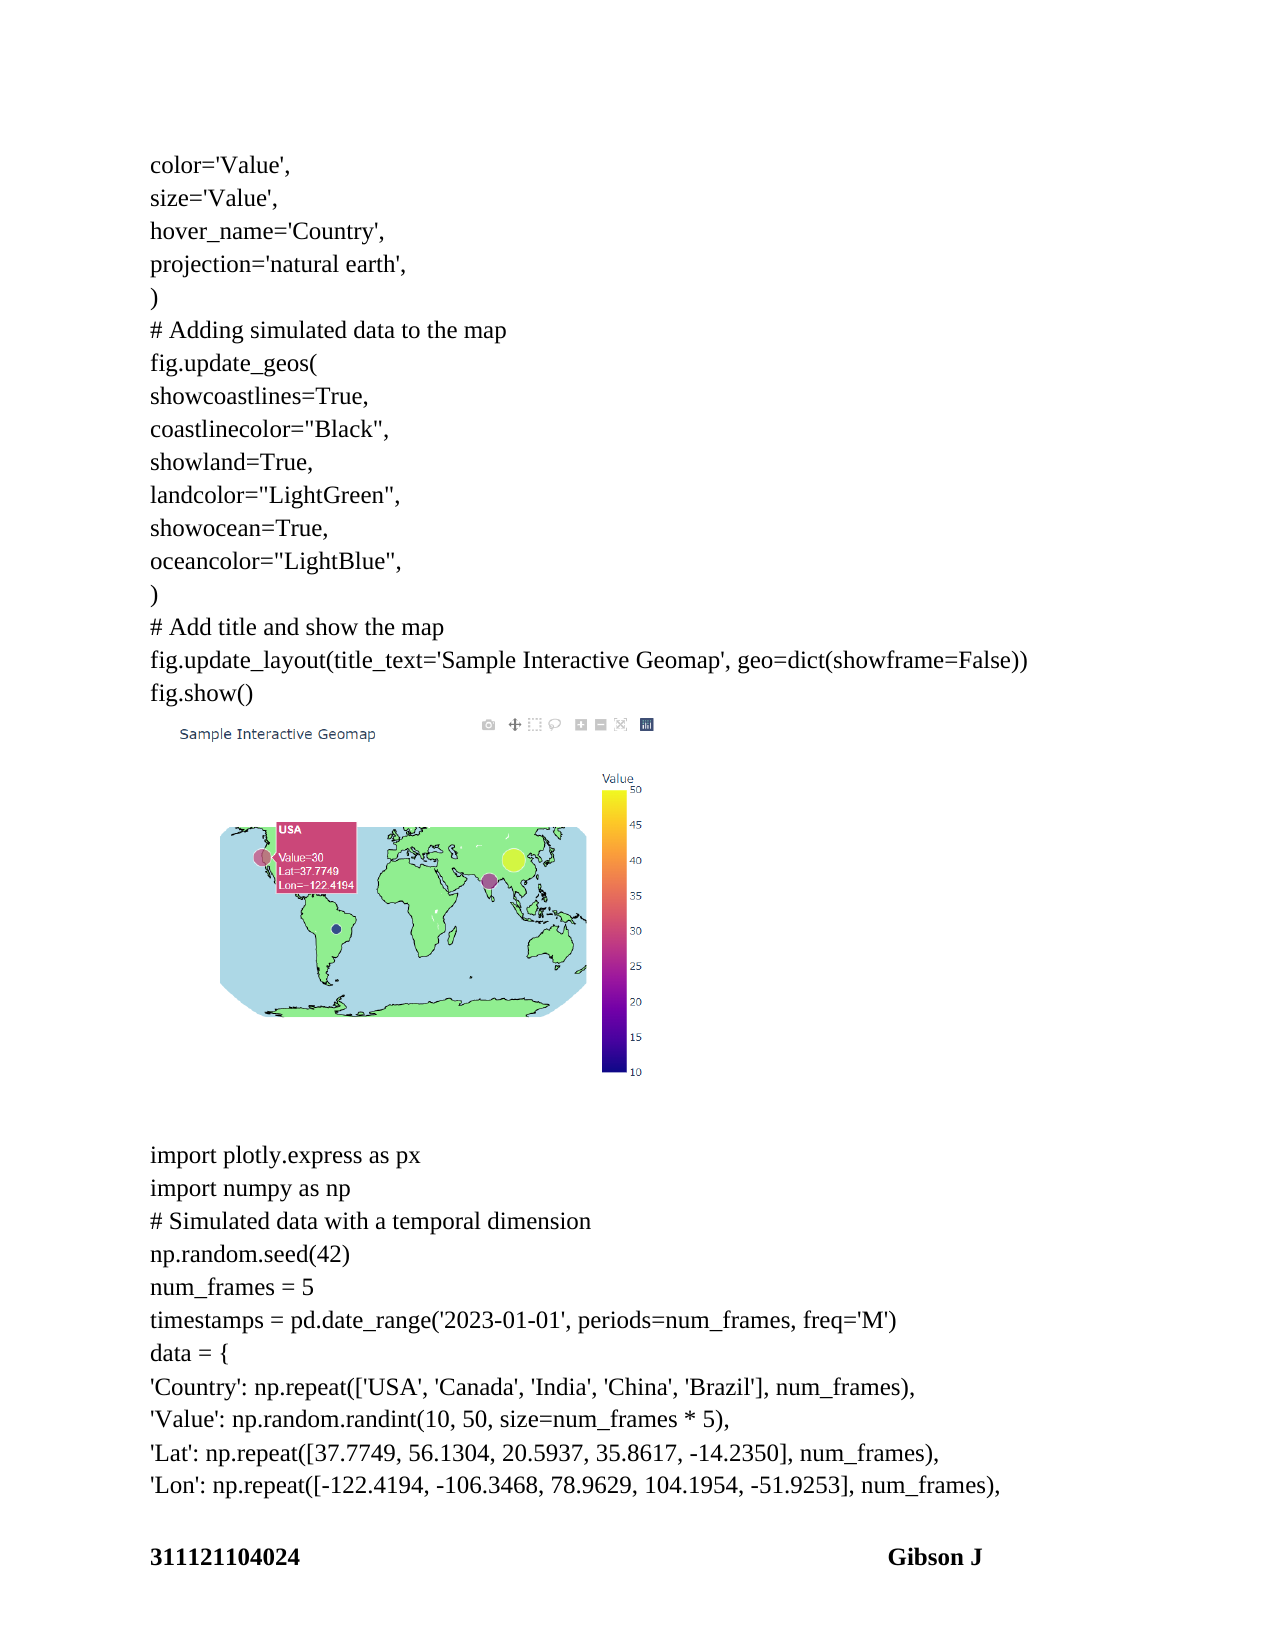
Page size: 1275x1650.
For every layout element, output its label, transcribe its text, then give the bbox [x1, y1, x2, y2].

text # Simulated data with a temporal dimension [150, 1206, 1125, 1235]
text import plotly.express as px [150, 1140, 1125, 1169]
text # Add title and show the map [150, 612, 1125, 641]
text ) [150, 579, 1125, 608]
text fig.update_geos( [150, 348, 1125, 377]
text showland=True, [150, 447, 1125, 476]
text projection='natural earth', [150, 249, 1125, 278]
text # Adding simulated data to the map [150, 315, 1125, 344]
text data = { [150, 1338, 1125, 1367]
text showcoastlines=True, [150, 381, 1125, 410]
text timestamps = pd.date_range('2023-01-01', periods=num_frames, freq='M') [150, 1306, 1125, 1334]
text landcolor="LightGreen", [150, 480, 1125, 509]
text 'Value': np.random.randint(10, 50, size=num_frames * 5), [150, 1404, 1125, 1433]
text color='Value', [150, 150, 1125, 179]
text 'Country': np.repeat(['USA', 'Canada', 'India', 'China', 'Brazil'], num_frames), [150, 1372, 1125, 1400]
text fig.update_layout(title_text='Sample Interactive Geomap', geo=dict(showframe=False)) [150, 645, 1125, 674]
text 'Lon': np.repeat([-122.4194, -106.3468, 78.9629, 104.1954, -51.9253], num_frames), [150, 1471, 1125, 1499]
text size='Value', [150, 183, 1125, 212]
picture [150, 711, 656, 1137]
text oceancolor="LightBlue", [150, 546, 1125, 575]
text 'Lat': np.repeat([37.7749, 56.1304, 20.5937, 35.8617, -14.2350], num_frames), [150, 1438, 1125, 1466]
text import numpy as np [150, 1173, 1125, 1202]
text num_frames = 5 [150, 1272, 1125, 1301]
text np.random.seed(42) [150, 1239, 1125, 1268]
text coastlinecolor="Black", [150, 414, 1125, 443]
text fig.show() [150, 678, 1125, 707]
text hover_name='Country', [150, 216, 1125, 245]
text ) [150, 282, 1125, 311]
text showocean=True, [150, 513, 1125, 542]
